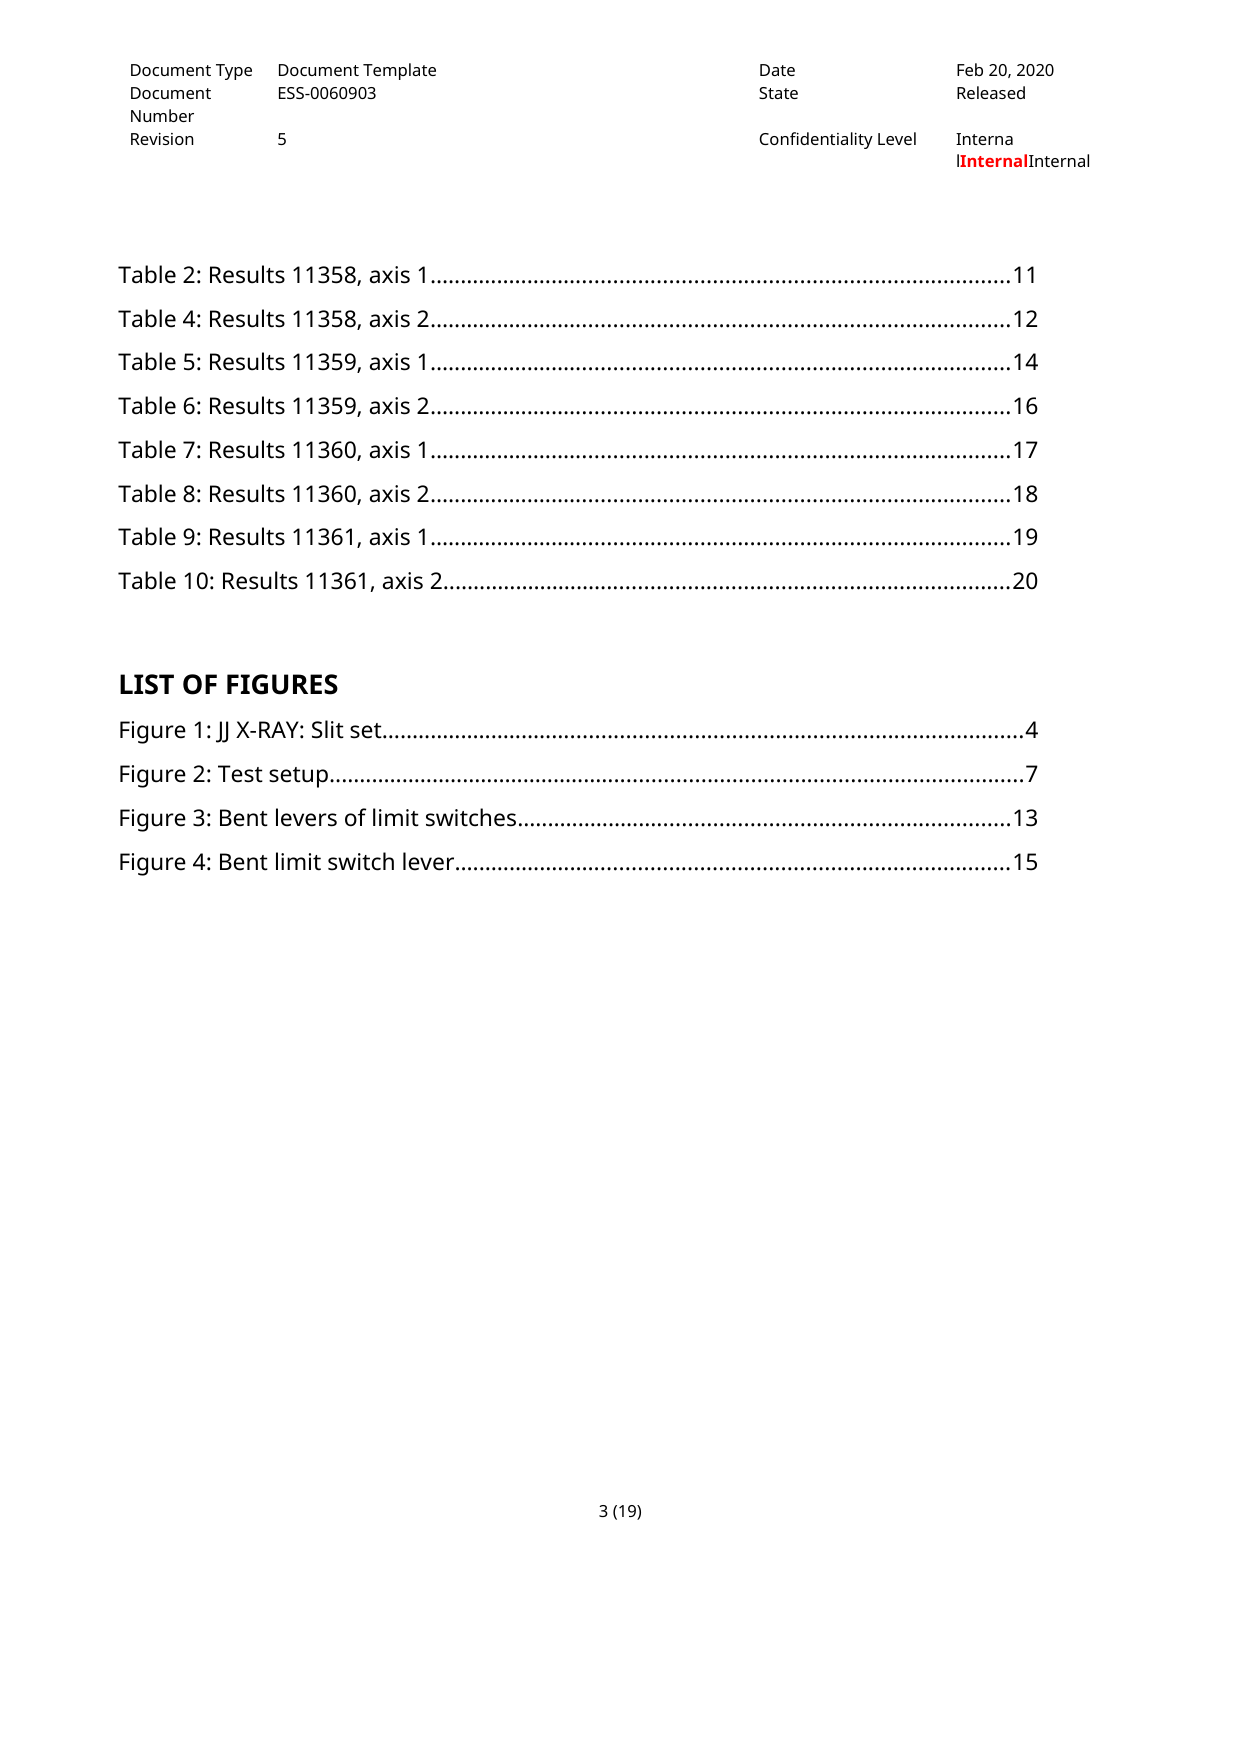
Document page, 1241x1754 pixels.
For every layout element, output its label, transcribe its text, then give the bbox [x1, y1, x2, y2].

text Table 5: Results 11359, axis 1 14 [118, 346, 1122, 378]
text Table 6: Results 11359, axis 2 16 [118, 390, 1122, 421]
text Table 8: Results 11360, axis 2 18 [118, 478, 1122, 509]
text Figure 3: Bent levers of limit switches 13 [118, 802, 1122, 833]
text Table 7: Results 11360, axis 1 17 [118, 434, 1122, 465]
text Table 9: Results 11361, axis 1 19 [118, 521, 1122, 553]
text Figure 1: JJ X-RAY: Slit set 4 [118, 714, 1122, 746]
text Figure 4: Bent limit switch lever 15 [118, 846, 1122, 877]
text Table 2: Results 11358, axis 1 11 [118, 259, 1122, 290]
text Table 4: Results 11358, axis 2 12 [118, 303, 1122, 334]
text Table 10: Results 11361, axis 2 20 [118, 565, 1122, 596]
text Figure 2: Test setup 7 [118, 758, 1122, 789]
subtitle list of Figures [118, 665, 1122, 702]
